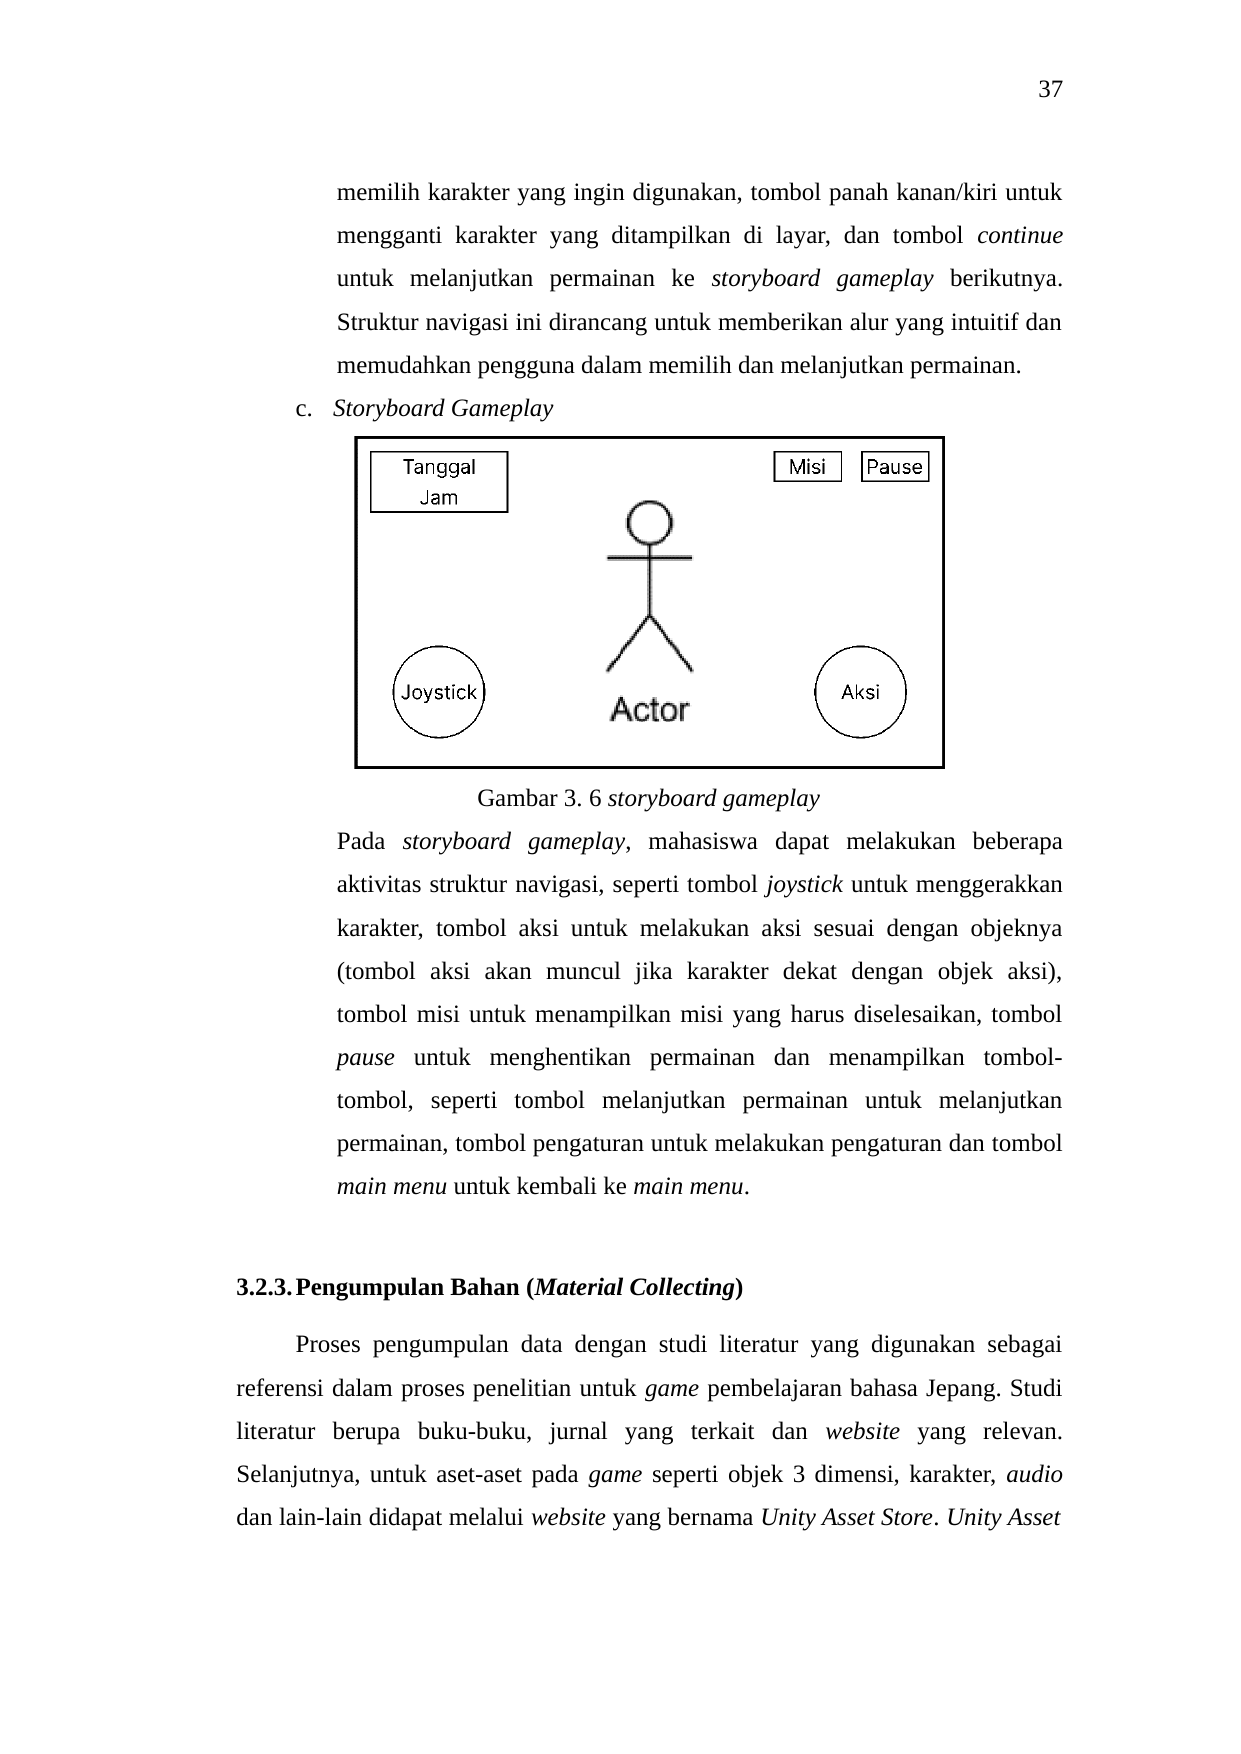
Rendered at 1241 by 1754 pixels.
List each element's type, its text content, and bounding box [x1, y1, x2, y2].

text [236, 1329, 1063, 1531]
text Pada storyboard gameplay, mahasiswa dapat melakukan beberapa aktivitas struktur navigasi, seperti tombol joystick untuk menggerakkan karakter, tombol aksi untuk melakukan aksi sesuai dengan objeknya (tombol aksi akan muncul jika karakter dekat dengan objek aksi), tombol misi untuk menampilkan misi yang harus diselesaikan, tombol pause untuk menghentikan permainan dan menampilkan tombol-tombol, seperti tombol melanjutkan permainan untuk melanjutkan permainan, tombol pengaturan untuk melakukan pengaturan dan tombol main menu untuk kembali ke main menu. [337, 826, 1063, 1200]
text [337, 177, 1063, 378]
text Gambar 3. 6 storyboard gameplay [236, 783, 1063, 812]
subtitle Pengumpulan Bahan (Material Collecting) [236, 1272, 1063, 1301]
list Storyboard Gameplay [295, 393, 1063, 422]
picture [354, 436, 945, 769]
